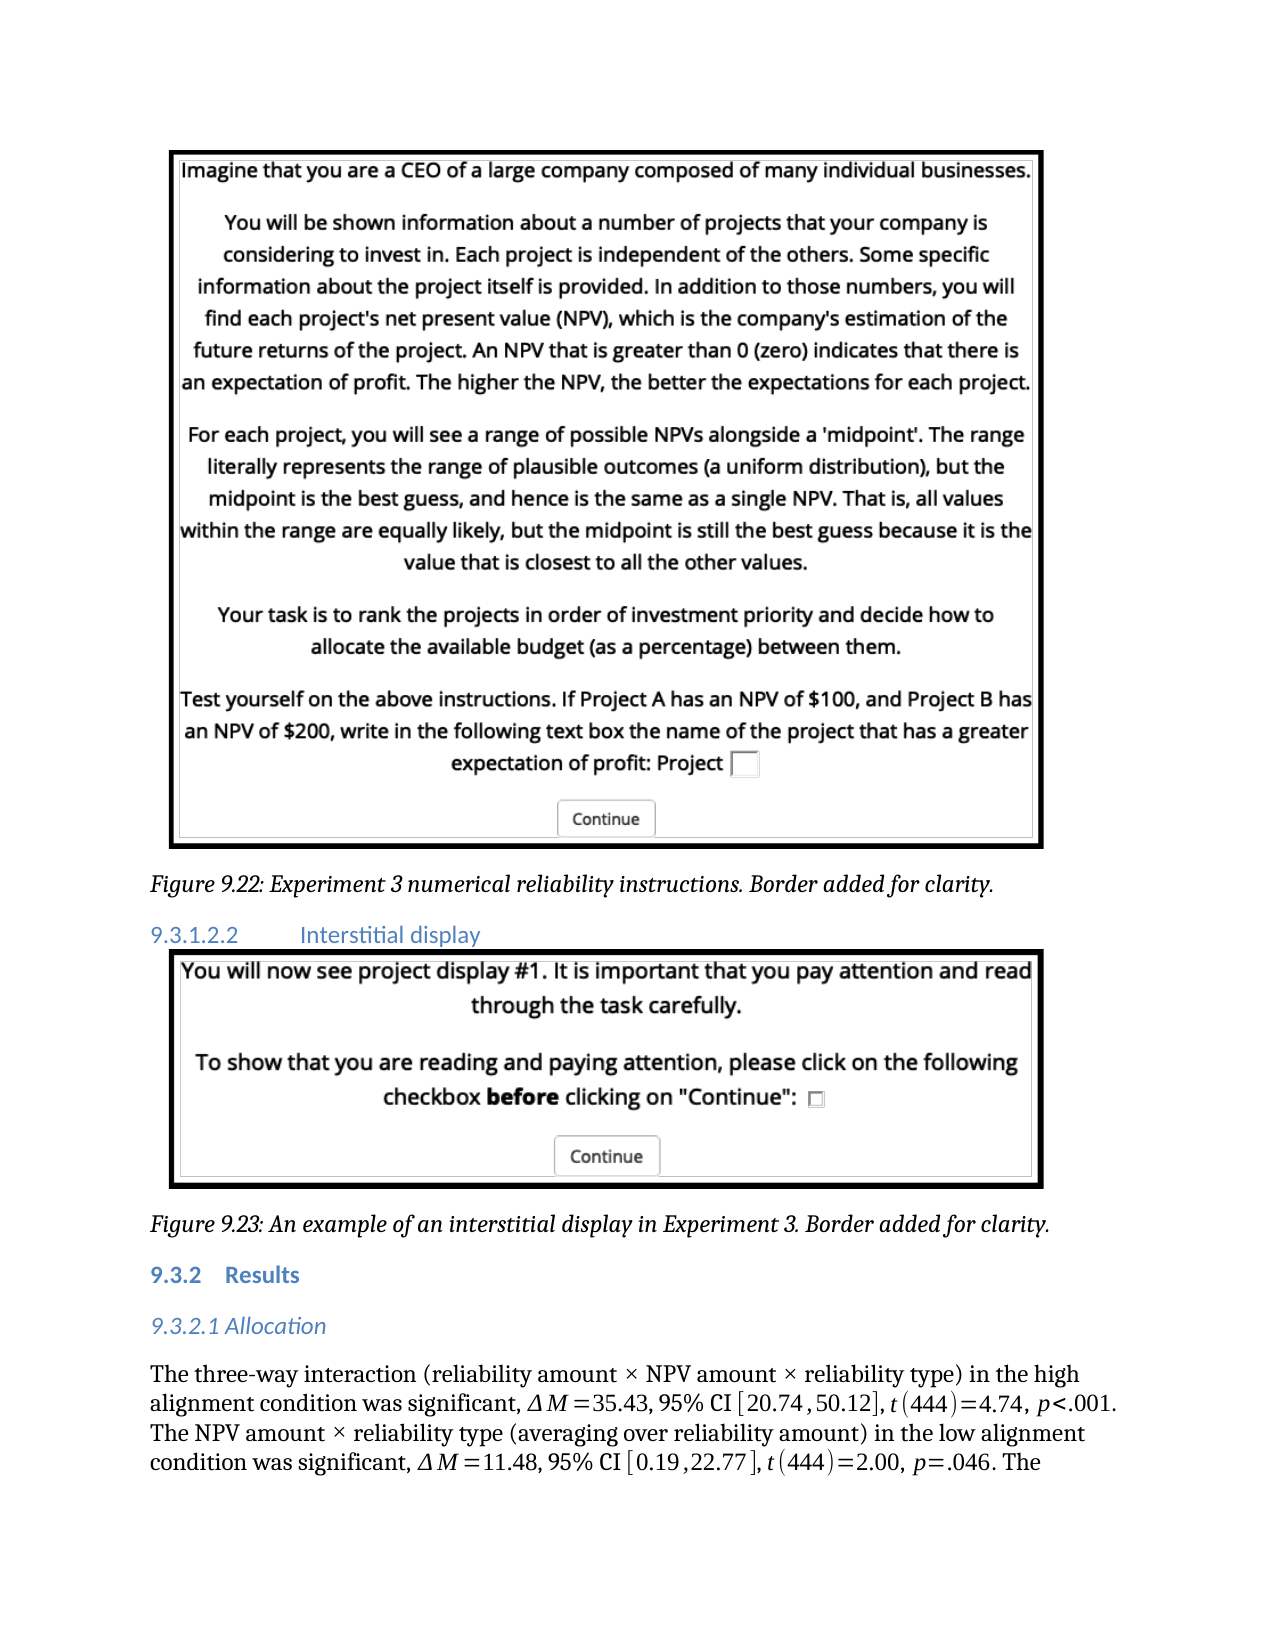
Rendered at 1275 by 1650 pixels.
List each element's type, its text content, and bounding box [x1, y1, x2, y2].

text Figure 9.23: An example of an interstitial display in Experiment 3. Border added for clarity. [150, 1209, 1125, 1238]
subtitle 9.3.2 Results [150, 1259, 1125, 1289]
picture [168, 949, 1044, 1189]
picture [168, 150, 1044, 849]
subtitle 9.3.2.1 Allocation [150, 1310, 1125, 1341]
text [150, 1360, 1125, 1477]
subtitle 9.3.1.2.2 Interstitial display [150, 919, 1125, 949]
text Figure 9.22: Experiment 3 numerical reliability instructions. Border added for clarity. [150, 869, 1125, 898]
